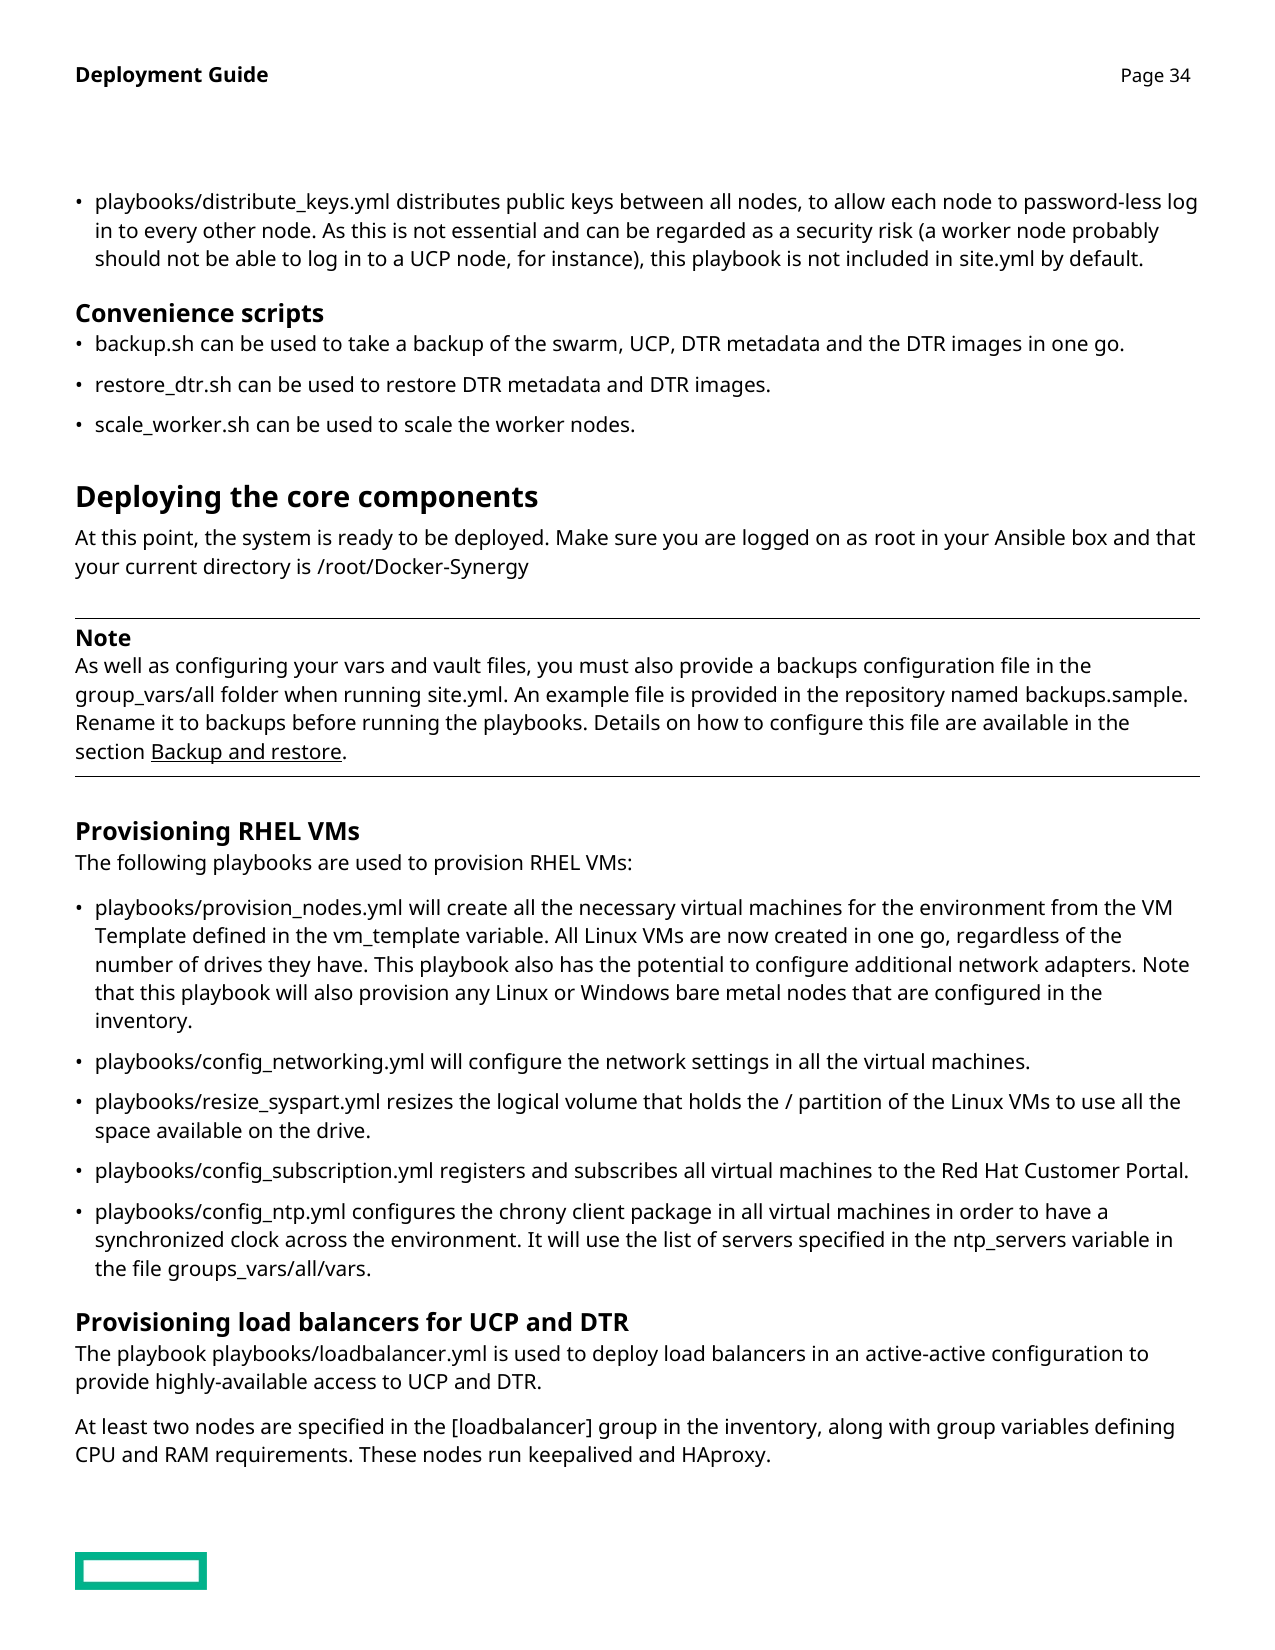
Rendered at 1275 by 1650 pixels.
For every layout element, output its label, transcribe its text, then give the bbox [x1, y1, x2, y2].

text playbooks/config_networking.yml will configure the network settings in all the virtual machines. [75, 1047, 1200, 1076]
subtitle Deploying the core components [75, 476, 1200, 516]
text restore_dtr.sh can be used to restore DTR metadata and DTR images. [75, 370, 1200, 398]
text As well as configuring your vars and vault files, you must also provide a backups configuration file in the group_vars/all folder when running site.yml. An example file is provided in the repository named backups.sample. Rename it to backups before running the playbooks. Details on how to configure this file are available in the section Backup and restore. [75, 652, 1200, 776]
text The following playbooks are used to provision RHEL VMs: [75, 848, 1200, 876]
text playbooks/config_ntp.yml configures the chrony client package in all virtual machines in order to have a synchronized clock across the environment. It will use the list of servers specified in the ntp_servers variable in the file groups_vars/all/vars. [75, 1197, 1200, 1282]
text Note [75, 619, 1200, 652]
text playbooks/provision_nodes.yml will create all the necessary virtual machines for the environment from the VM Template defined in the vm_template variable. All Linux VMs are now created in one go, regardless of the number of drives they have. This playbook also has the potential to configure additional network adapters. Note that this playbook will also provision any Linux or Windows bare metal nodes that are configured in the inventory. [75, 893, 1200, 1035]
text At least two nodes are specified in the [loadbalancer] group in the inventory, along with group variables defining CPU and RAM requirements. These nodes run keepalived and HAproxy. [75, 1412, 1200, 1469]
picture [75, 1552, 207, 1590]
subtitle Provisioning RHEL VMs [75, 814, 1200, 848]
text playbooks/config_subscription.yml registers and subscribes all virtual machines to the Red Hat Customer Portal. [75, 1156, 1200, 1185]
subtitle Provisioning load balancers for UCP and DTR [75, 1304, 1200, 1339]
text playbooks/resize_syspart.yml resizes the logical volume that holds the / partition of the Linux VMs to use all the space available on the drive. [75, 1087, 1200, 1144]
text The playbook playbooks/loadbalancer.yml is used to deploy load balancers in an active-active configuration to provide highly-available access to UCP and DTR. [75, 1339, 1200, 1396]
text At this point, the system is ready to be deployed. Make sure you are logged on as root in your Ansible box and that your current directory is /root/Docker-Synergy [75, 523, 1200, 580]
text scale_worker.sh can be used to scale the worker nodes. [75, 410, 1200, 439]
text playbooks/distribute_keys.yml distributes public keys between all nodes, to allow each node to password-less log in to every other node. As this is not essential and can be regarded as a security risk (a worker node probably should not be able to log in to a UCP node, for instance), this playbook is not included in site.yml by default. [75, 187, 1200, 273]
text backup.sh can be used to take a backup of the swarm, UCP, DTR metadata and the DTR images in one go. [75, 329, 1200, 358]
subtitle Convenience scripts [75, 295, 1200, 329]
